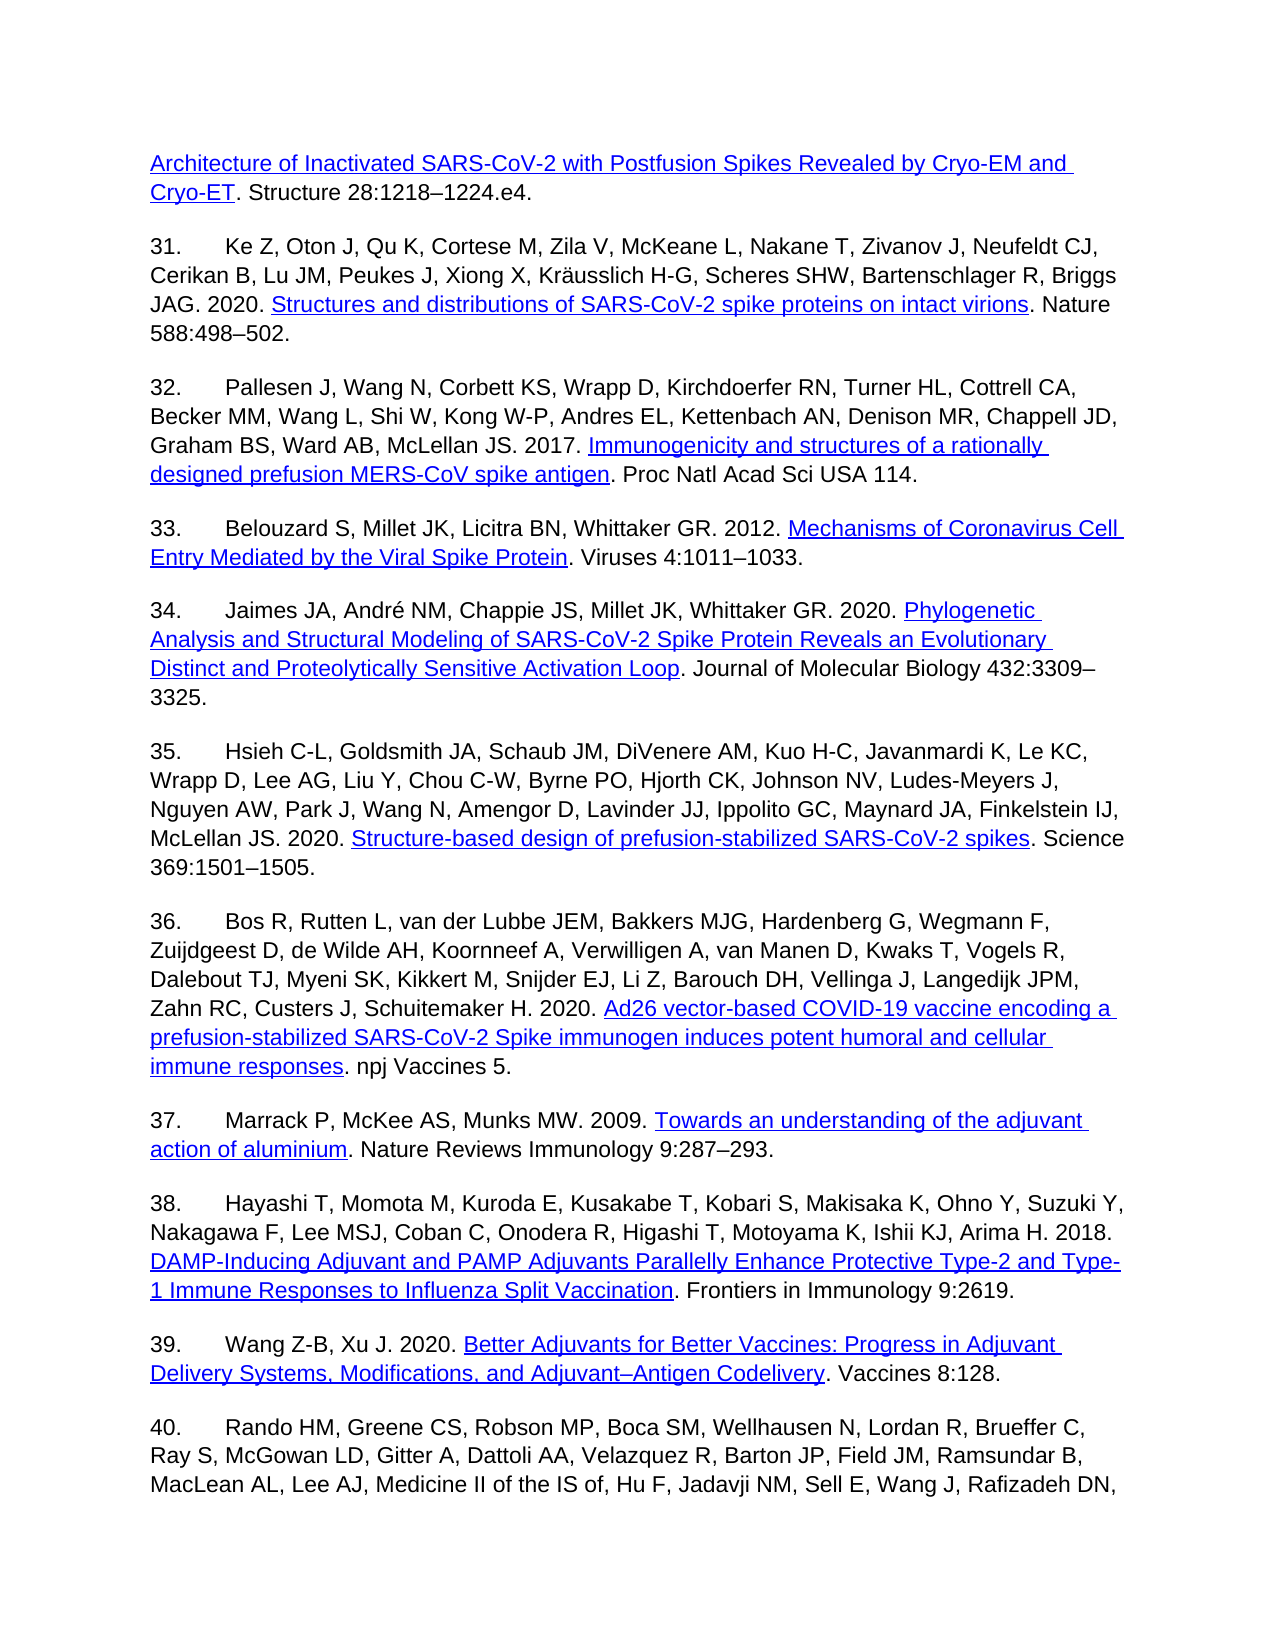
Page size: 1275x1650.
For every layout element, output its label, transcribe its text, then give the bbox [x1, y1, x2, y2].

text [150, 1413, 1125, 1498]
text 36. Bos R, Rutten L, van der Lubbe JEM, Bakkers MJG, Hardenberg G, Wegmann F, Zuijdgeest D, de Wilde AH, Koornneef A, Verwilligen A, van Manen D, Kwaks T, Vogels R, Dalebout TJ, Myeni SK, Kikkert M, Snijder EJ, Li Z, Barouch DH, Vellinga J, Langedijk JPM, Zahn RC, Custers J, Schuitemaker H. 2020. Ad26 vector-based COVID-19 vaccine encoding a prefusion-stabilized SARS-CoV-2 Spike immunogen induces potent humoral and cellular immune responses. npj Vaccines 5. [150, 908, 1125, 1079]
text 33. Belouzard S, Millet JK, Licitra BN, Whittaker GR. 2012. Mechanisms of Coronavirus Cell Entry Mediated by the Viral Spike Protein. Viruses 4:1011–1033. [150, 514, 1125, 570]
text 31. Ke Z, Oton J, Qu K, Cortese M, Zila V, McKeane L, Nakane T, Zivanov J, Neufeldt CJ, Cerikan B, Lu JM, Peukes J, Xiong X, Kräusslich H-G, Scheres SHW, Bartenschlager R, Briggs JAG. 2020. Structures and distributions of SARS-CoV-2 spike proteins on intact virions. Nature 588:498–502. [150, 233, 1125, 346]
text 39. Wang Z-B, Xu J. 2020. Better Adjuvants for Better Vaccines: Progress in Adjuvant Delivery Systems, Modifications, and Adjuvant–Antigen Codelivery. Vaccines 8:128. [150, 1331, 1125, 1386]
text 35. Hsieh C-L, Goldsmith JA, Schaub JM, DiVenere AM, Kuo H-C, Javanmardi K, Le KC, Wrapp D, Lee AG, Liu Y, Chou C-W, Byrne PO, Hjorth CK, Johnson NV, Ludes-Meyers J, Nguyen AW, Park J, Wang N, Amengor D, Lavinder JJ, Ippolito GC, Maynard JA, Finkelstein IJ, McLellan JS. 2020. Structure-based design of prefusion-stabilized SARS-CoV-2 spikes. Science 369:1501–1505. [150, 738, 1125, 881]
text 37. Marrack P, McKee AS, Munks MW. 2009. Towards an understanding of the adjuvant action of aluminium. Nature Reviews Immunology 9:287–293. [150, 1107, 1125, 1162]
text 34. Jaimes JA, André NM, Chappie JS, Millet JK, Whittaker GR. 2020. Phylogenetic Analysis and Structural Modeling of SARS-CoV-2 Spike Protein Reveals an Evolutionary Distinct and Proteolytically Sensitive Activation Loop. Journal of Molecular Biology 432:3309–3325. [150, 597, 1125, 711]
text 32. Pallesen J, Wang N, Corbett KS, Wrapp D, Kirchdoerfer RN, Turner HL, Cottrell CA, Becker MM, Wang L, Shi W, Kong W-P, Andres EL, Kettenbach AN, Denison MR, Chappell JD, Graham BS, Ward AB, McLellan JS. 2017. Immunogenicity and structures of a rationally designed prefusion MERS-CoV spike antigen. Proc Natl Acad Sci USA 114. [150, 374, 1125, 487]
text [150, 150, 1125, 205]
text 38. Hayashi T, Momota M, Kuroda E, Kusakabe T, Kobari S, Makisaka K, Ohno Y, Suzuki Y, Nakagawa F, Lee MSJ, Coban C, Onodera R, Higashi T, Motoyama K, Ishii KJ, Arima H. 2018. DAMP-Inducing Adjuvant and PAMP Adjuvants Parallelly Enhance Protective Type-2 and Type-1 Immune Responses to Influenza Split Vaccination. Frontiers in Immunology 9:2619. [150, 1190, 1125, 1303]
